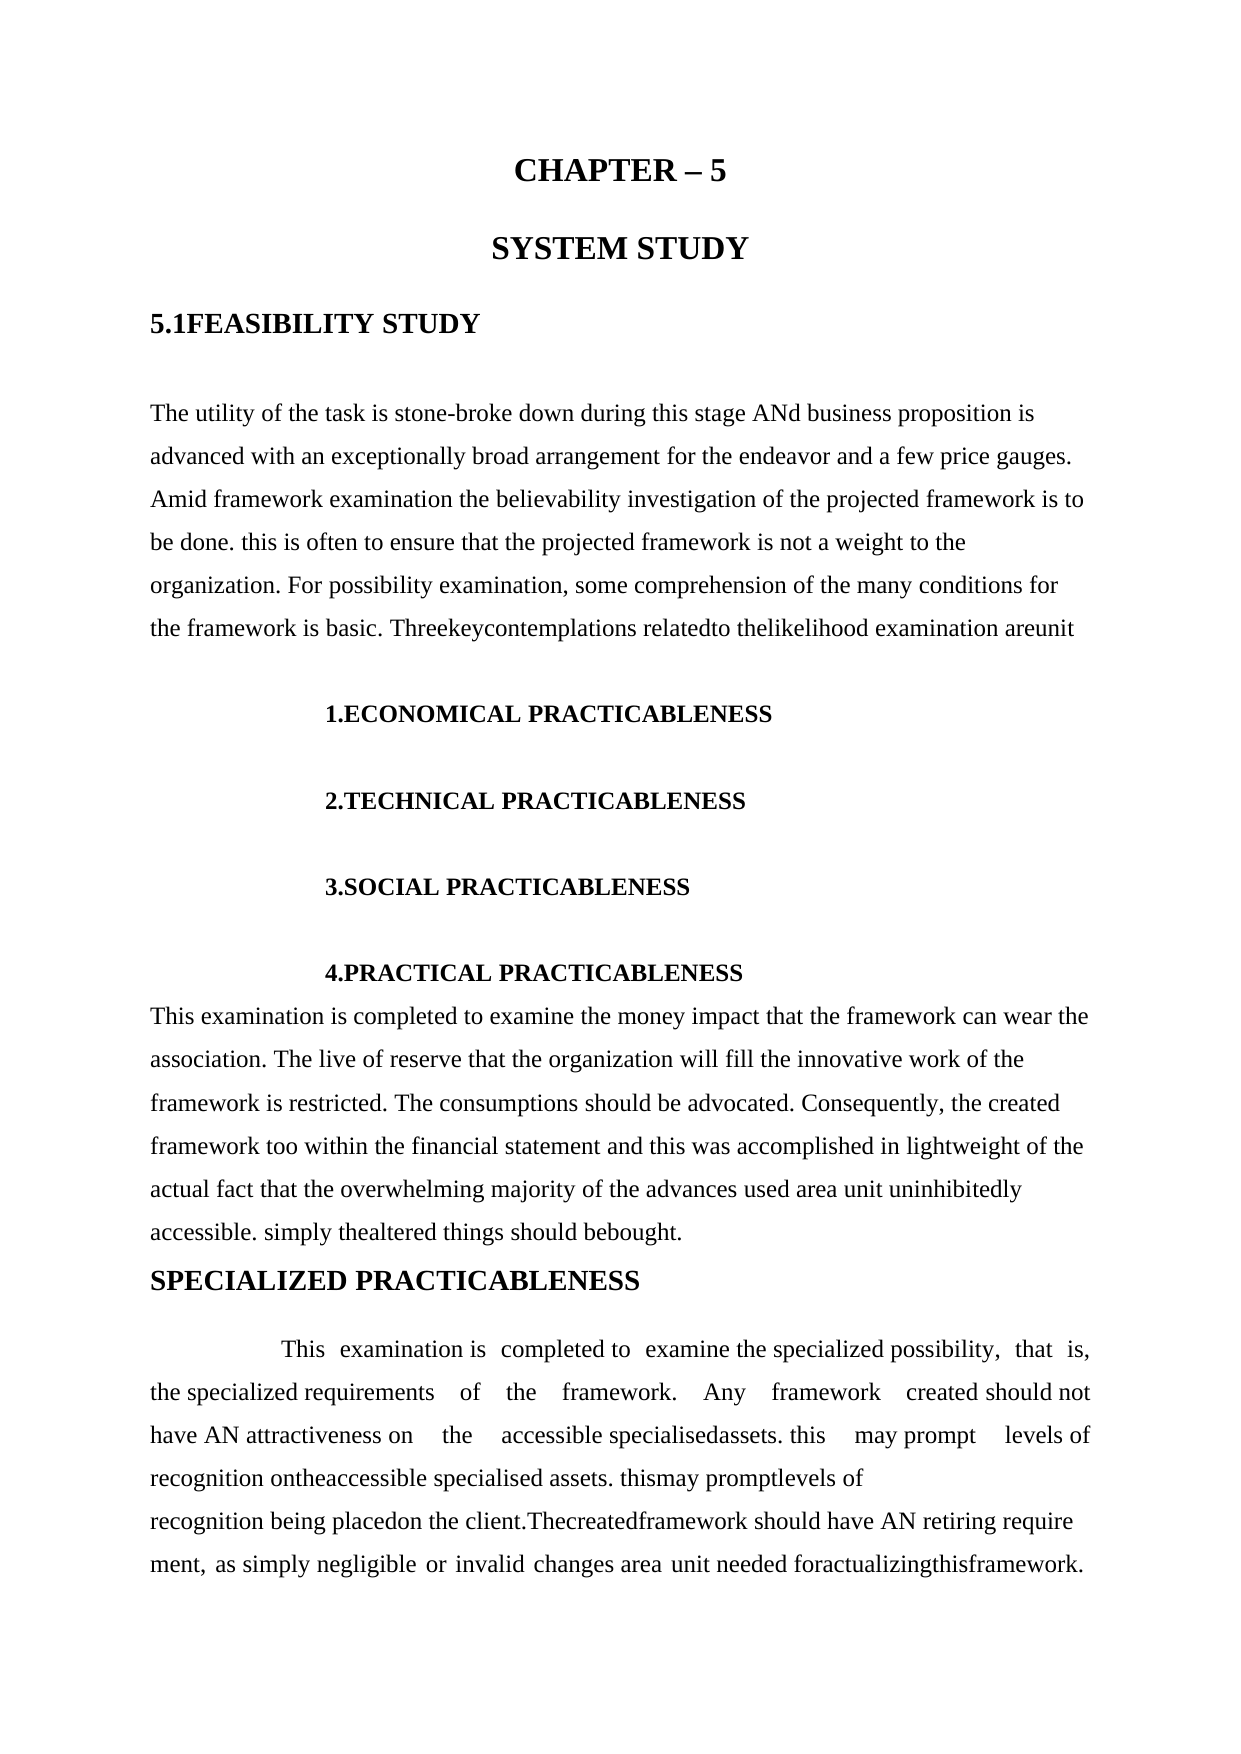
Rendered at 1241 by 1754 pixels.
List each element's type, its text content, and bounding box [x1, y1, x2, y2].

text 5.1FEASIBILITY STUDY The utility of the task is stone-broke down during this stage ANd business proposition is advanced with an exceptionally broad arrangement for the endeavor and a few price gauges. Amid framework examination the believability investigation of the projected framework is to be done. this is often to ensure that the projected framework is not a weight to the organization. For possibility examination, some comprehension of the many conditions for the framework is basic. Threekeycontemplations relatedto thelikelihood examination areunit 1.ECONOMICAL PRACTICABLENESS 2.TECHNICAL PRACTICABLENESS 3.SOCIAL PRACTICABLENESS 4.PRACTICAL PRACTICABLENESS This examination is completed to examine the money impact that the framework can wear the association. The live of reserve that the organization will fill the innovative work of the framework is restricted. The consumptions should be advocated. Consequently, the created framework too within the financial statement and this was accomplished in lightweight of the actual fact that the overwhelming majority of the advances used area unit uninhibitedly accessible. simply thealtered things should bebought. SPECIALIZED PRACTICABLENESS [150, 307, 1090, 1296]
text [150, 1334, 1090, 1549]
text CHAPTER – 5 [150, 150, 1090, 188]
text SYSTEM STUDY [150, 228, 1090, 267]
